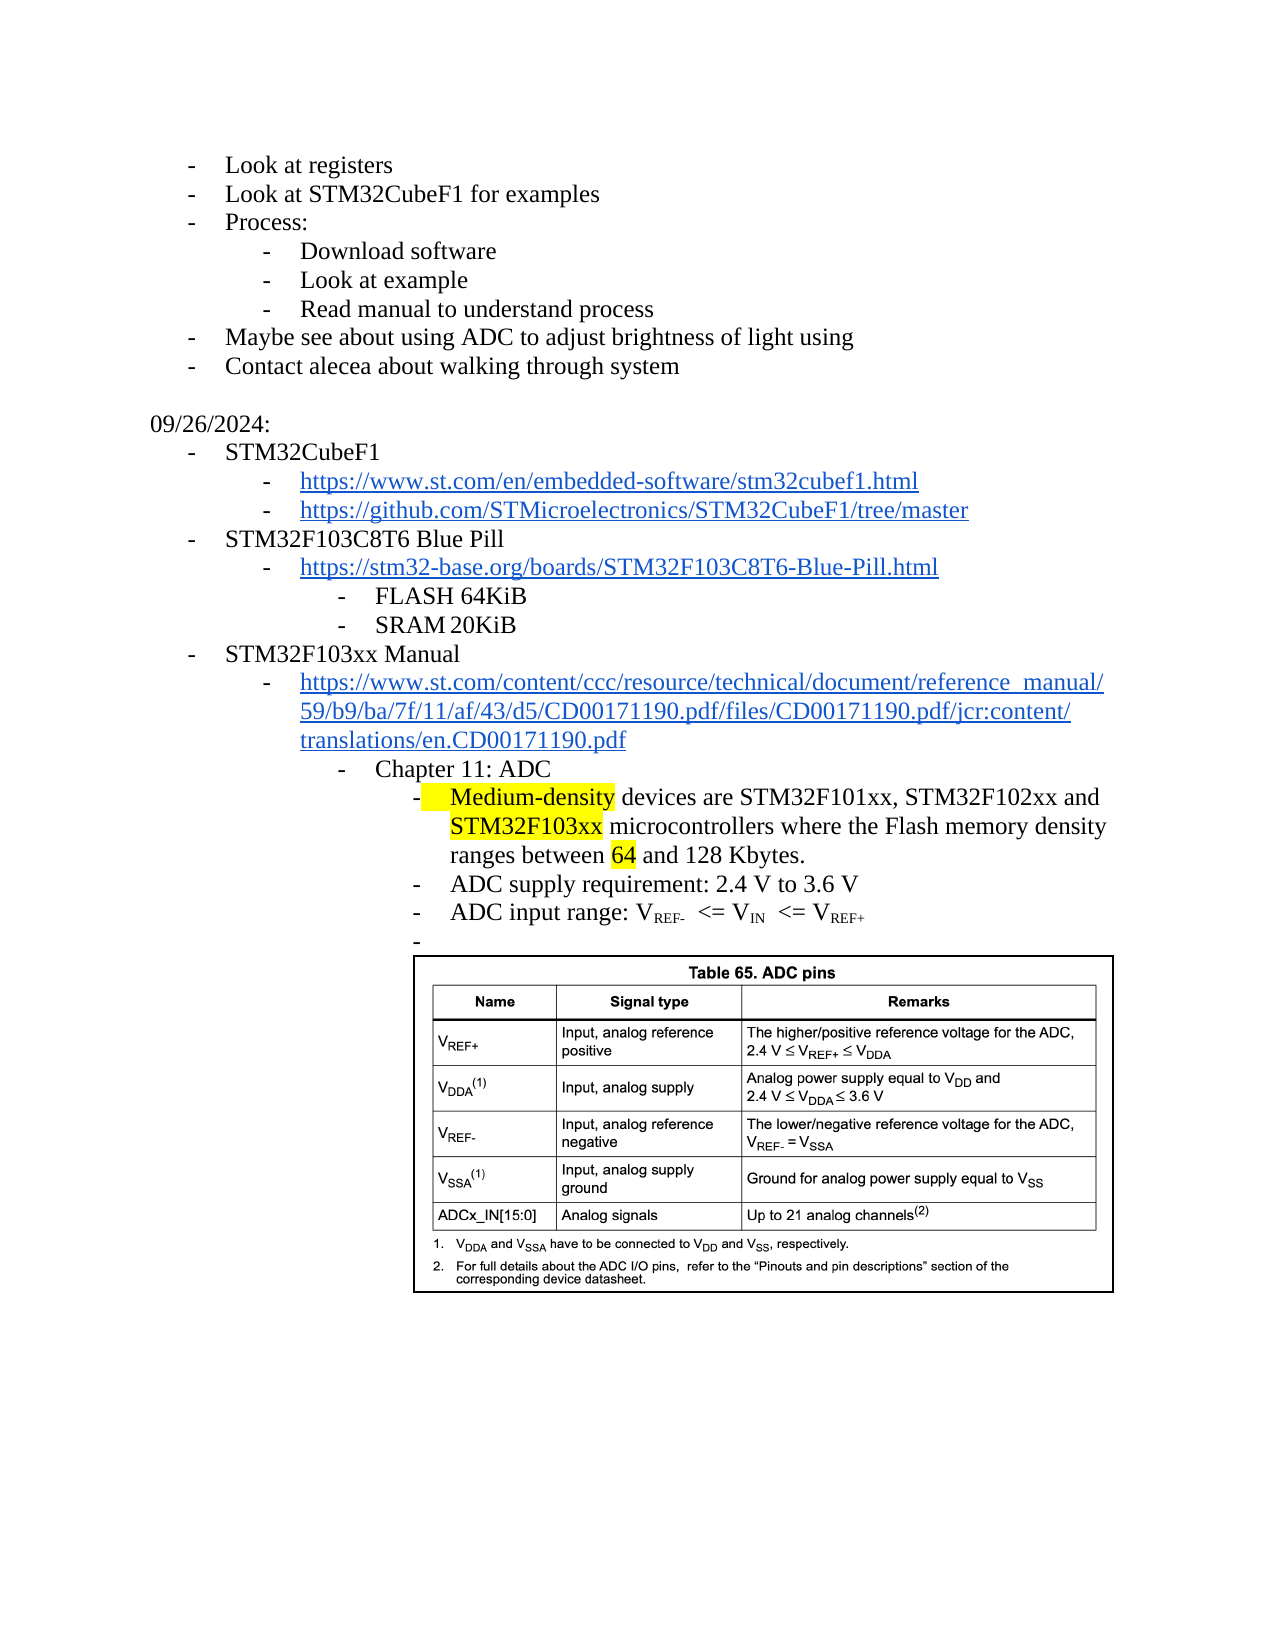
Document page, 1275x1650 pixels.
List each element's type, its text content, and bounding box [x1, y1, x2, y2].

list Look at registers [187, 150, 1125, 179]
list Chapter 11: ADC [337, 754, 1125, 782]
list ADC supply requirement: 2.4 V to 3.6 V [412, 869, 1125, 897]
list STM32CubeF1 [187, 437, 1125, 466]
list Contact alecea about walking through system [187, 351, 1125, 380]
list https://www.st.com/en/embedded-software/stm32cubef1.html [262, 466, 1125, 495]
list Process: [187, 207, 1125, 236]
list Download software [262, 236, 1125, 265]
list ADC input range: VREF- <= VIN <= VREF+ [412, 897, 1125, 926]
list FLASH 64KiB [337, 581, 1125, 610]
list STM32F103xx Manual [187, 639, 1125, 667]
list Look at example [262, 265, 1125, 294]
list https://stm32-base.org/boards/STM32F103C8T6-Blue-Pill.html [262, 552, 1125, 581]
list STM32F103C8T6 Blue Pill [187, 524, 1125, 552]
picture [415, 957, 1112, 1291]
list Medium-density devices are STM32F101xx, STM32F102xx and STM32F103xx microcontrollers where the Flash memory density ranges between 64 and 128 Kbytes. [412, 782, 1125, 869]
list Maybe see about using ADC to adjust brightness of light using [187, 322, 1125, 351]
list Read manual to understand process [262, 294, 1125, 322]
text 09/26/2024: [150, 409, 1125, 437]
list Look at STM32CubeF1 for examples [187, 179, 1125, 207]
list https://www.st.com/content/ccc/resource/technical/document/reference_manual/59/b9/ba/7f/11/af/43/d5/CD00171190.pdf/files/CD00171190.pdf/jcr:content/translations/en.CD00171190.pdf [262, 667, 1125, 754]
list https://github.com/STMicroelectronics/STM32CubeF1/tree/master [262, 495, 1125, 524]
list SRAM 20KiB [337, 610, 1125, 639]
